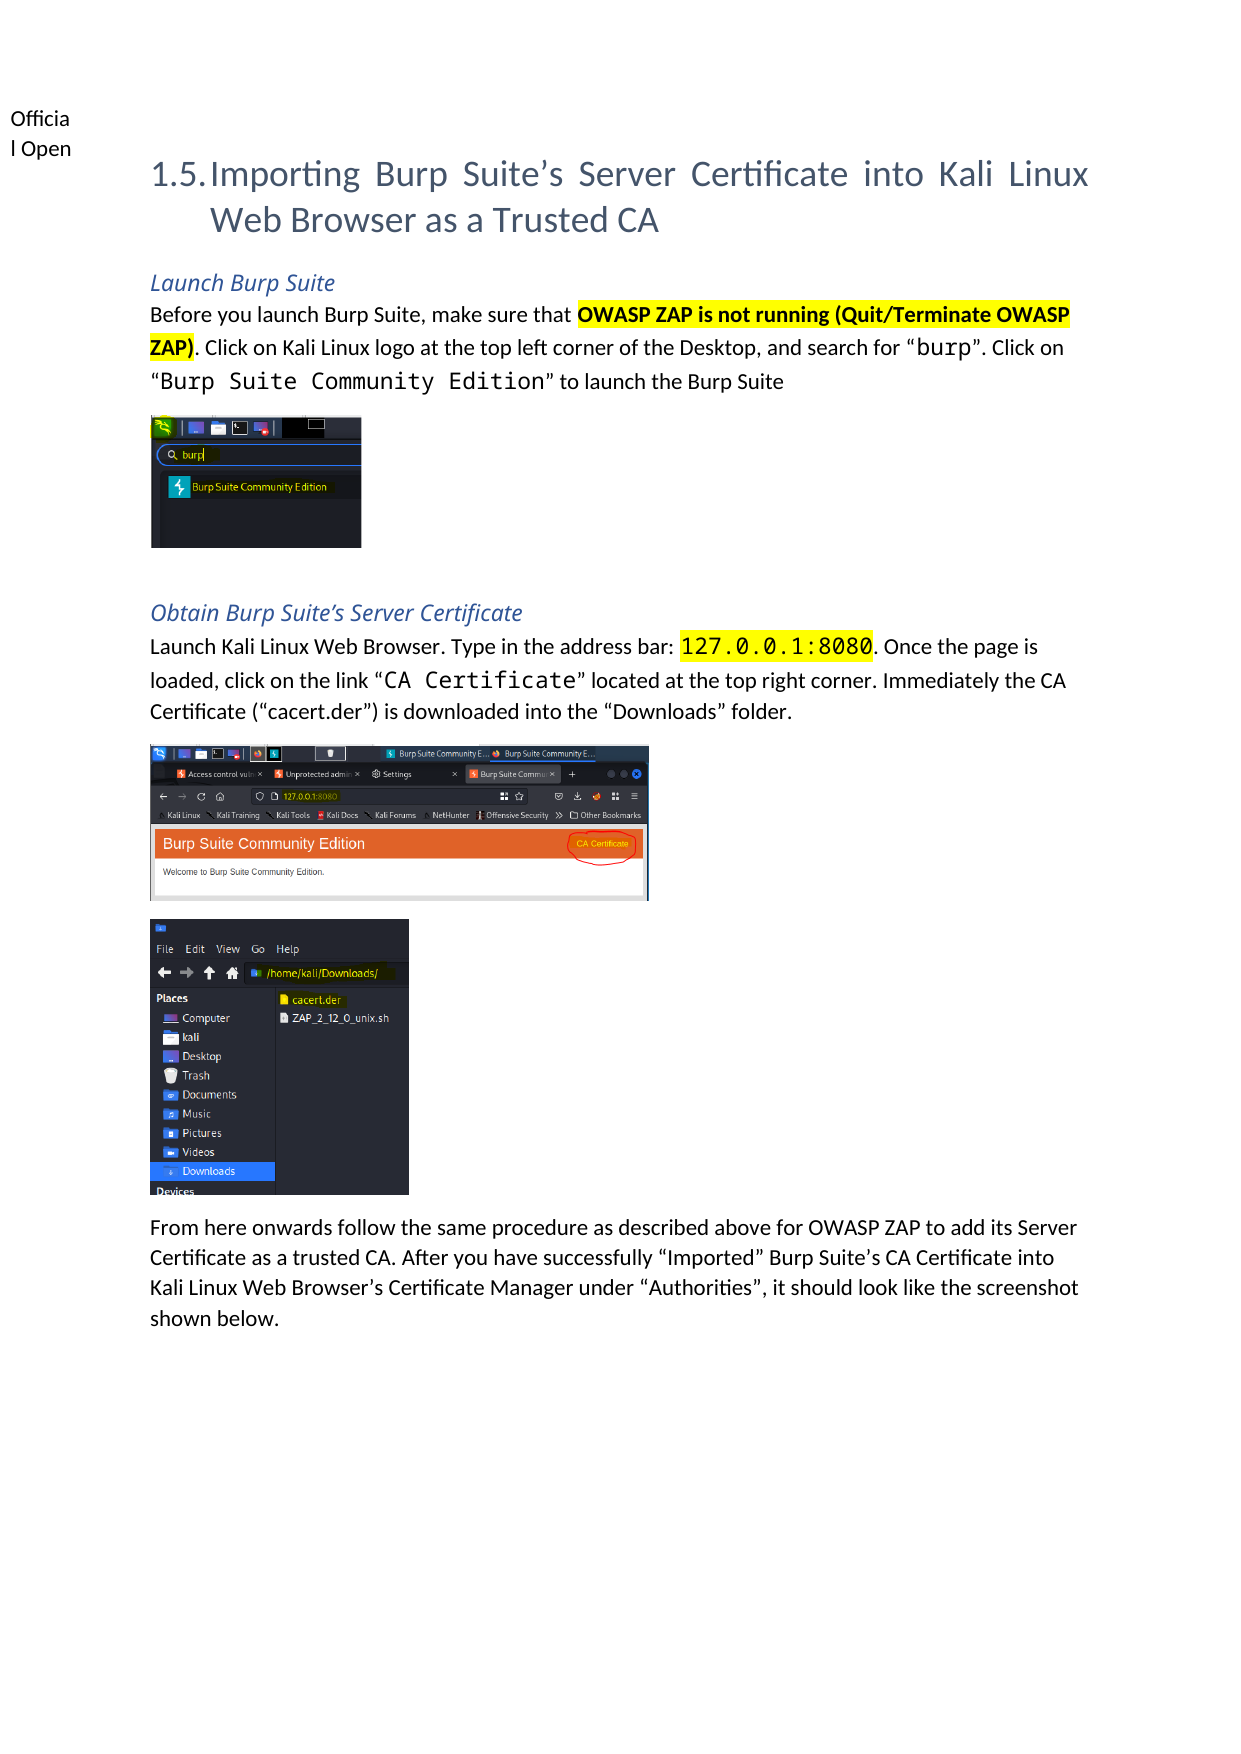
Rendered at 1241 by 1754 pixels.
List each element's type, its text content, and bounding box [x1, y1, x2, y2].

subtitle Importing Burp Suite’s Server Certificate into Kali Linux Web Browser as a Trusted CA [150, 150, 1090, 242]
subtitle Launch Burp Suite [150, 267, 1090, 298]
text Before you launch Burp Suite, make sure that OWASP ZAP is not running (Quit/Terminate OWASP ZAP). Click on Kali Linux logo at the top left corner of the Desktop, and search for “burp”. Click on “Burp Suite Community Edition” to launch the Burp Suite [150, 300, 1090, 396]
text Launch Kali Linux Web Browser. Type in the address bar: 127.0.0.1:8080. Once the page is loaded, click on the link “CA Certificate” located at the top right corner. Immediately the CA Certificate (“cacert.der”) is downloaded into the “Downloads” folder. [150, 630, 1090, 726]
text From here onwards follow the same procedure as described above for OWASP ZAP to add its Server Certificate as a trusted CA. After you have successfully “Imported” Burp Suite’s CA Certificate into Kali Linux Web Browser’s Certificate Manager under “Authorities”, it should look like the screenshot shown below. [150, 1213, 1090, 1332]
picture [150, 415, 362, 548]
picture [150, 919, 409, 1195]
subtitle Obtain Burp Suite’s Server Certificate [150, 597, 1090, 628]
picture [150, 744, 649, 901]
